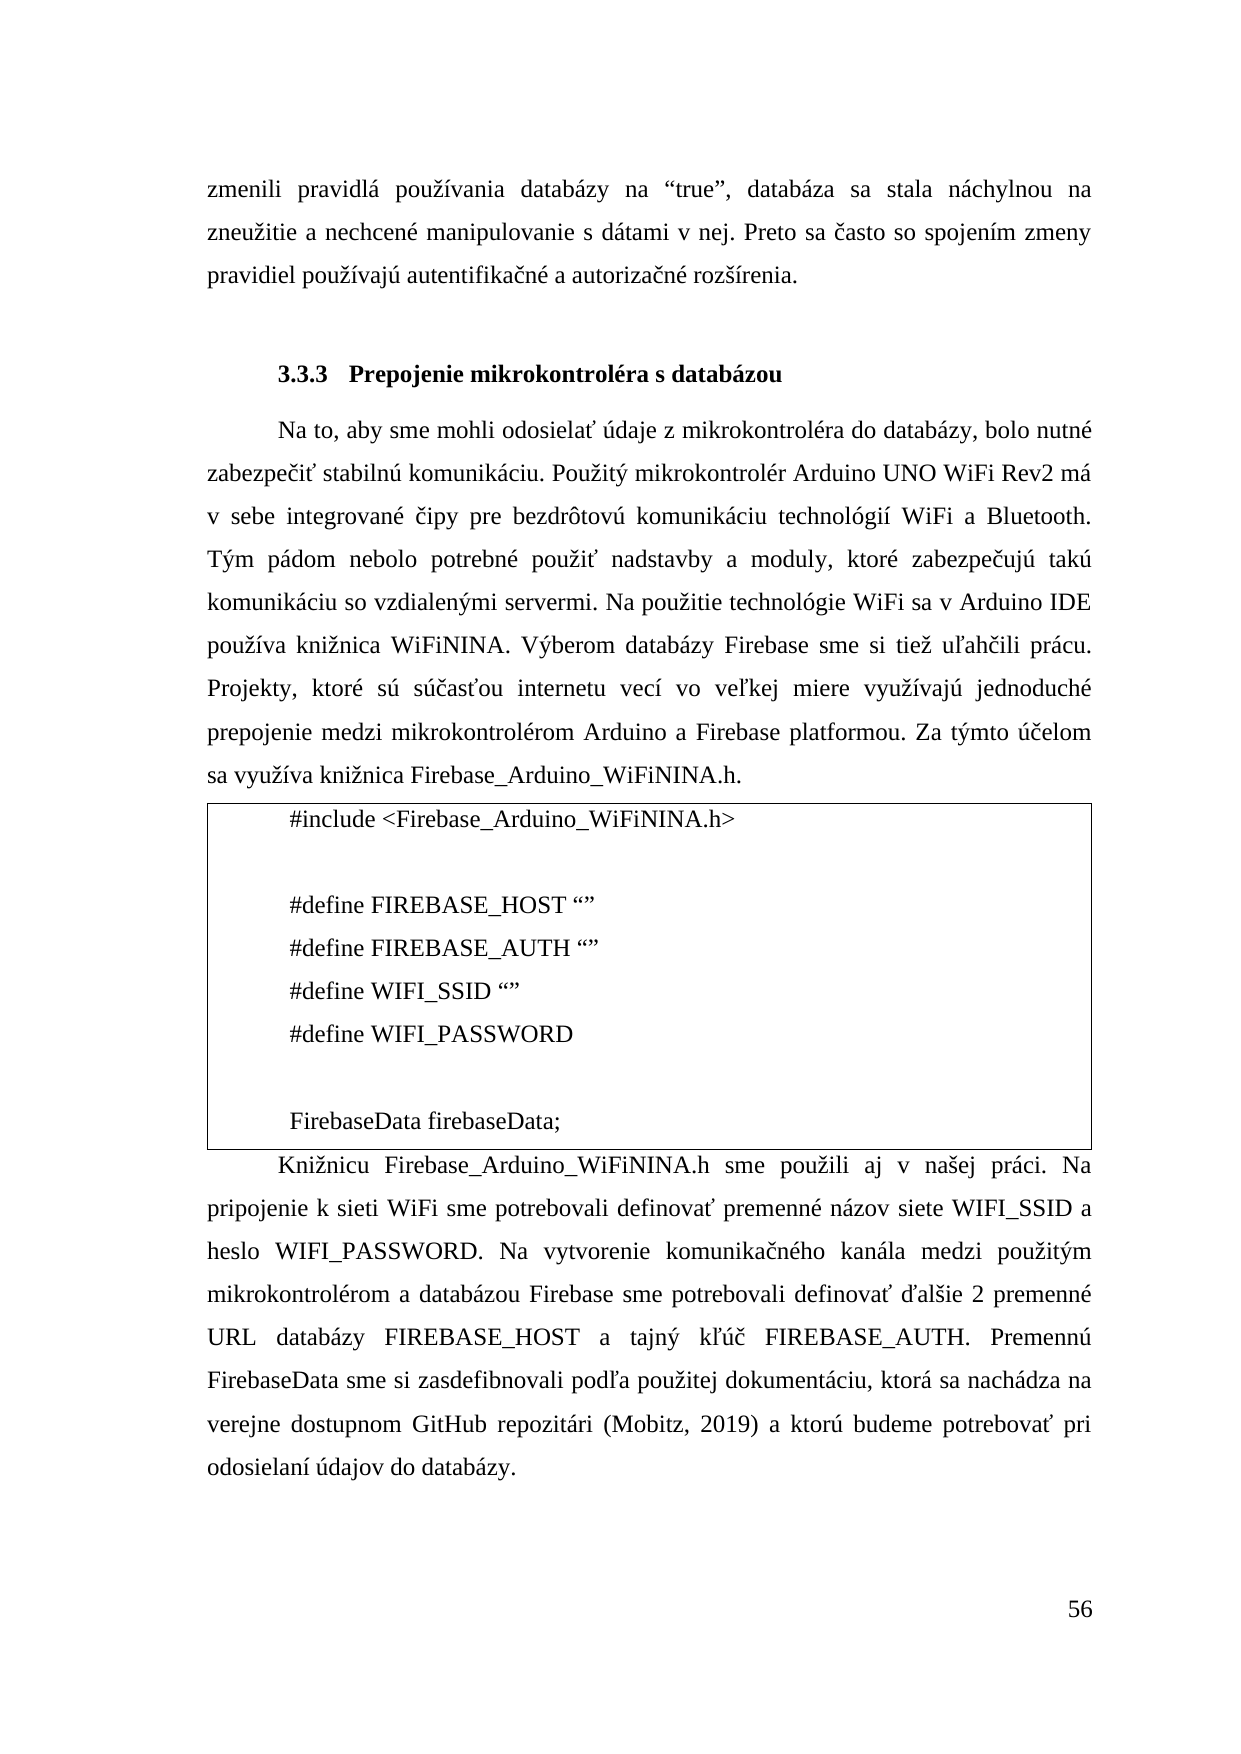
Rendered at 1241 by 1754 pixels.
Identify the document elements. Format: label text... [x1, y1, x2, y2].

text Na to, aby sme mohli odosielať údaje z mikrokontroléra do databázy, bolo nutné zabezpečiť stabilnú komunikáciu. Použitý mikrokontrolér Arduino UNO WiFi Rev2 má v sebe integrované čipy pre bezdrôtovú komunikáciu technológií WiFi a Bluetooth. Tým pádom nebolo potrebné použiť nadstavby a moduly, ktoré zabezpečujú takú komunikáciu so vzdialenými servermi. Na použitie technológie WiFi sa v Arduino IDE používa knižnica WiFiNINA. Výberom databázy Firebase sme si tiež uľahčili prácu. Projekty, ktoré sú súčasťou internetu vecí vo veľkej miere využívajú jednoduché prepojenie medzi mikrokontrolérom Arduino a Firebase platformou. Za týmto účelom sa využíva knižnica Firebase_Arduino_WiFiNINA.h. [207, 415, 1092, 788]
table_header #include <Firebase_Arduino_WiFiNINA.h> #define FIREBASE_HOST “” #define FIREBASE_AUTH “” #define WIFI_SSID “” #define WIFI_PASSWORD FirebaseData firebaseData; [208, 804, 1091, 1149]
subtitle 3.3.3 Prepojenie mikrokontroléra s databázou [207, 359, 1092, 388]
text Knižnicu Firebase_Arduino_WiFiNINA.h sme použili aj v našej práci. Na pripojenie k sieti WiFi sme potrebovali definovať premenné názov siete WIFI_SSID a heslo WIFI_PASSWORD. Na vytvorenie komunikačného kanála medzi použitým mikrokontrolérom a databázou Firebase sme potrebovali definovať ďalšie 2 premenné URL databázy FIREBASE_HOST a tajný kľúč FIREBASE_AUTH. Premennú FirebaseData sme si zasdefibnovali podľa použitej dokumentáciu, ktorá sa nachádza na verejne dostupnom GitHub repozitári (Mobitz, 2019) a ktorú budeme potrebovať pri odosielaní údajov do databázy. [207, 1150, 1092, 1481]
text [207, 174, 1092, 289]
